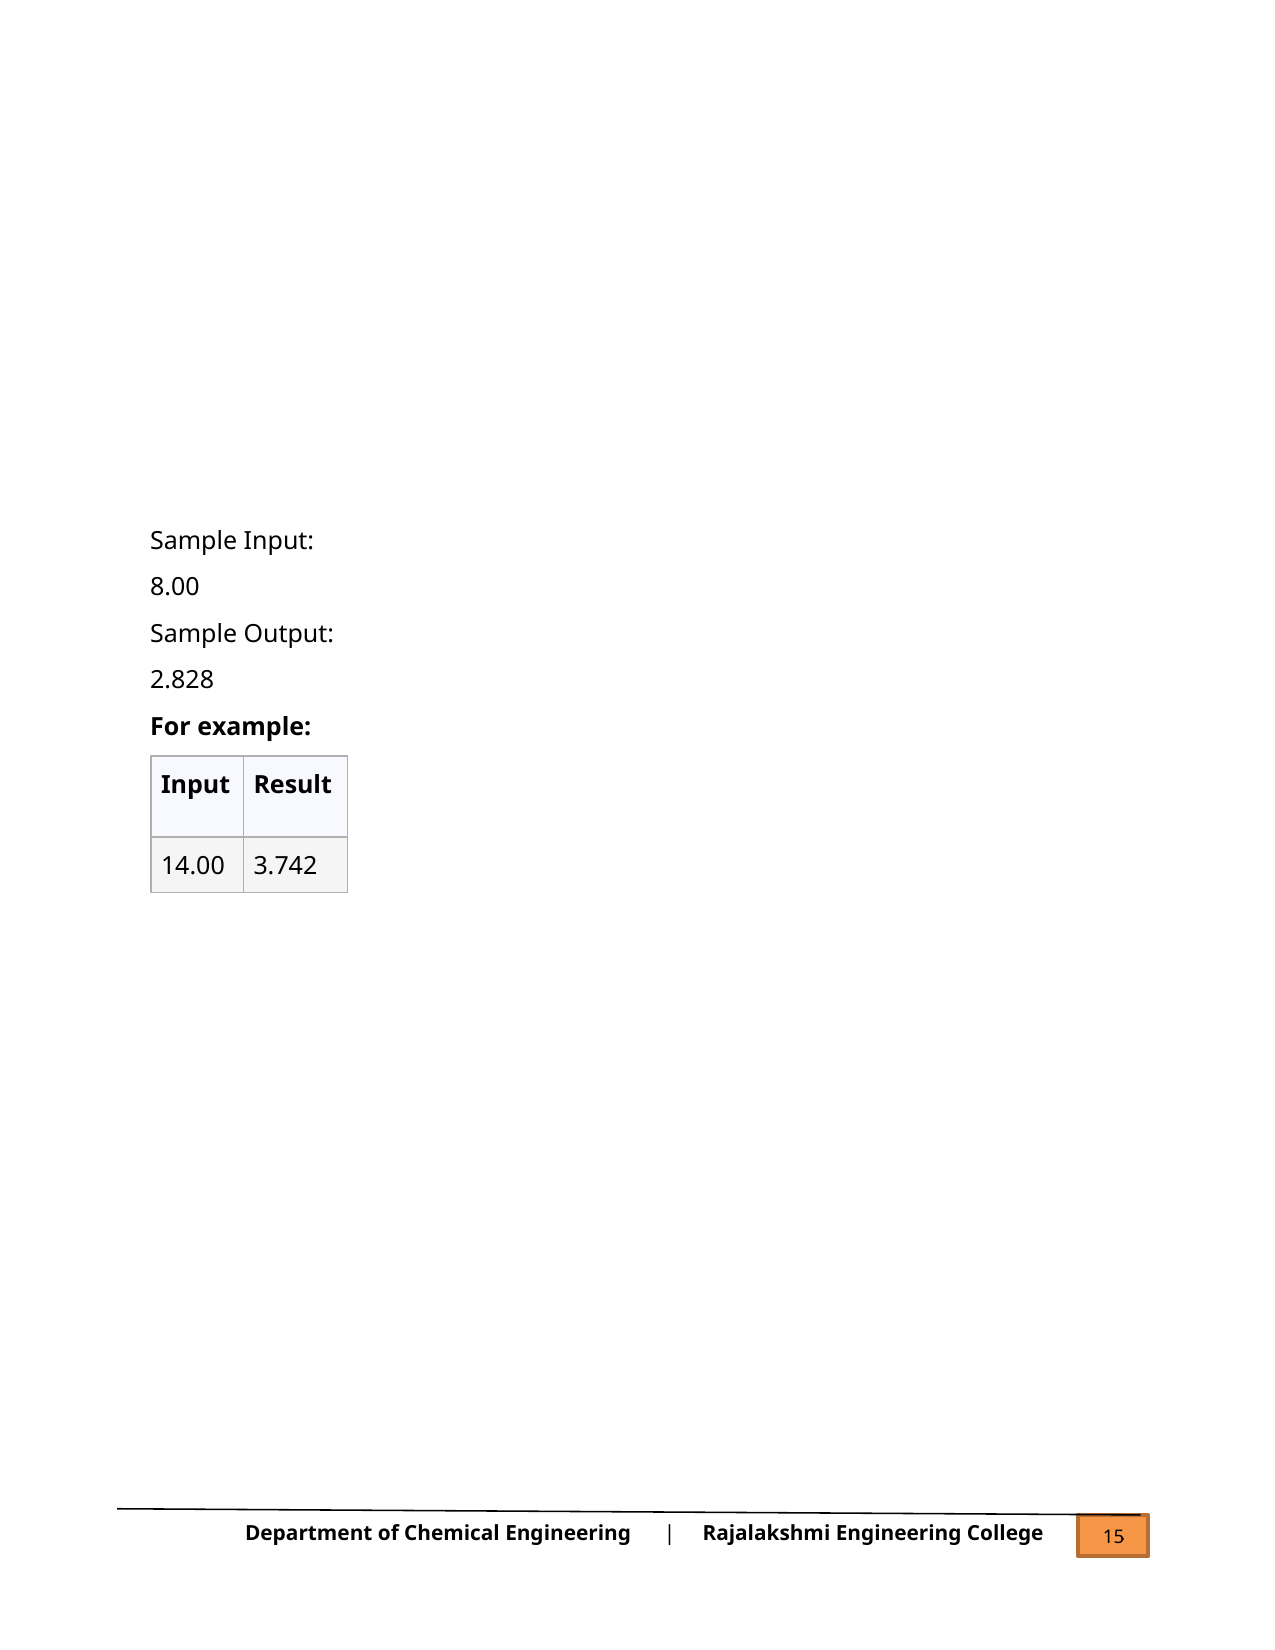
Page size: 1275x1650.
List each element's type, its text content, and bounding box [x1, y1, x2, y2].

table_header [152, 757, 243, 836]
text Sample Input: [150, 522, 1125, 557]
text Sample Output: [150, 616, 1125, 650]
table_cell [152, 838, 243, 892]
text 2.828 [150, 662, 1125, 696]
text For example: [150, 709, 1125, 743]
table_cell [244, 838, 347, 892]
text 8.00 [150, 569, 1125, 603]
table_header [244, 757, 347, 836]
